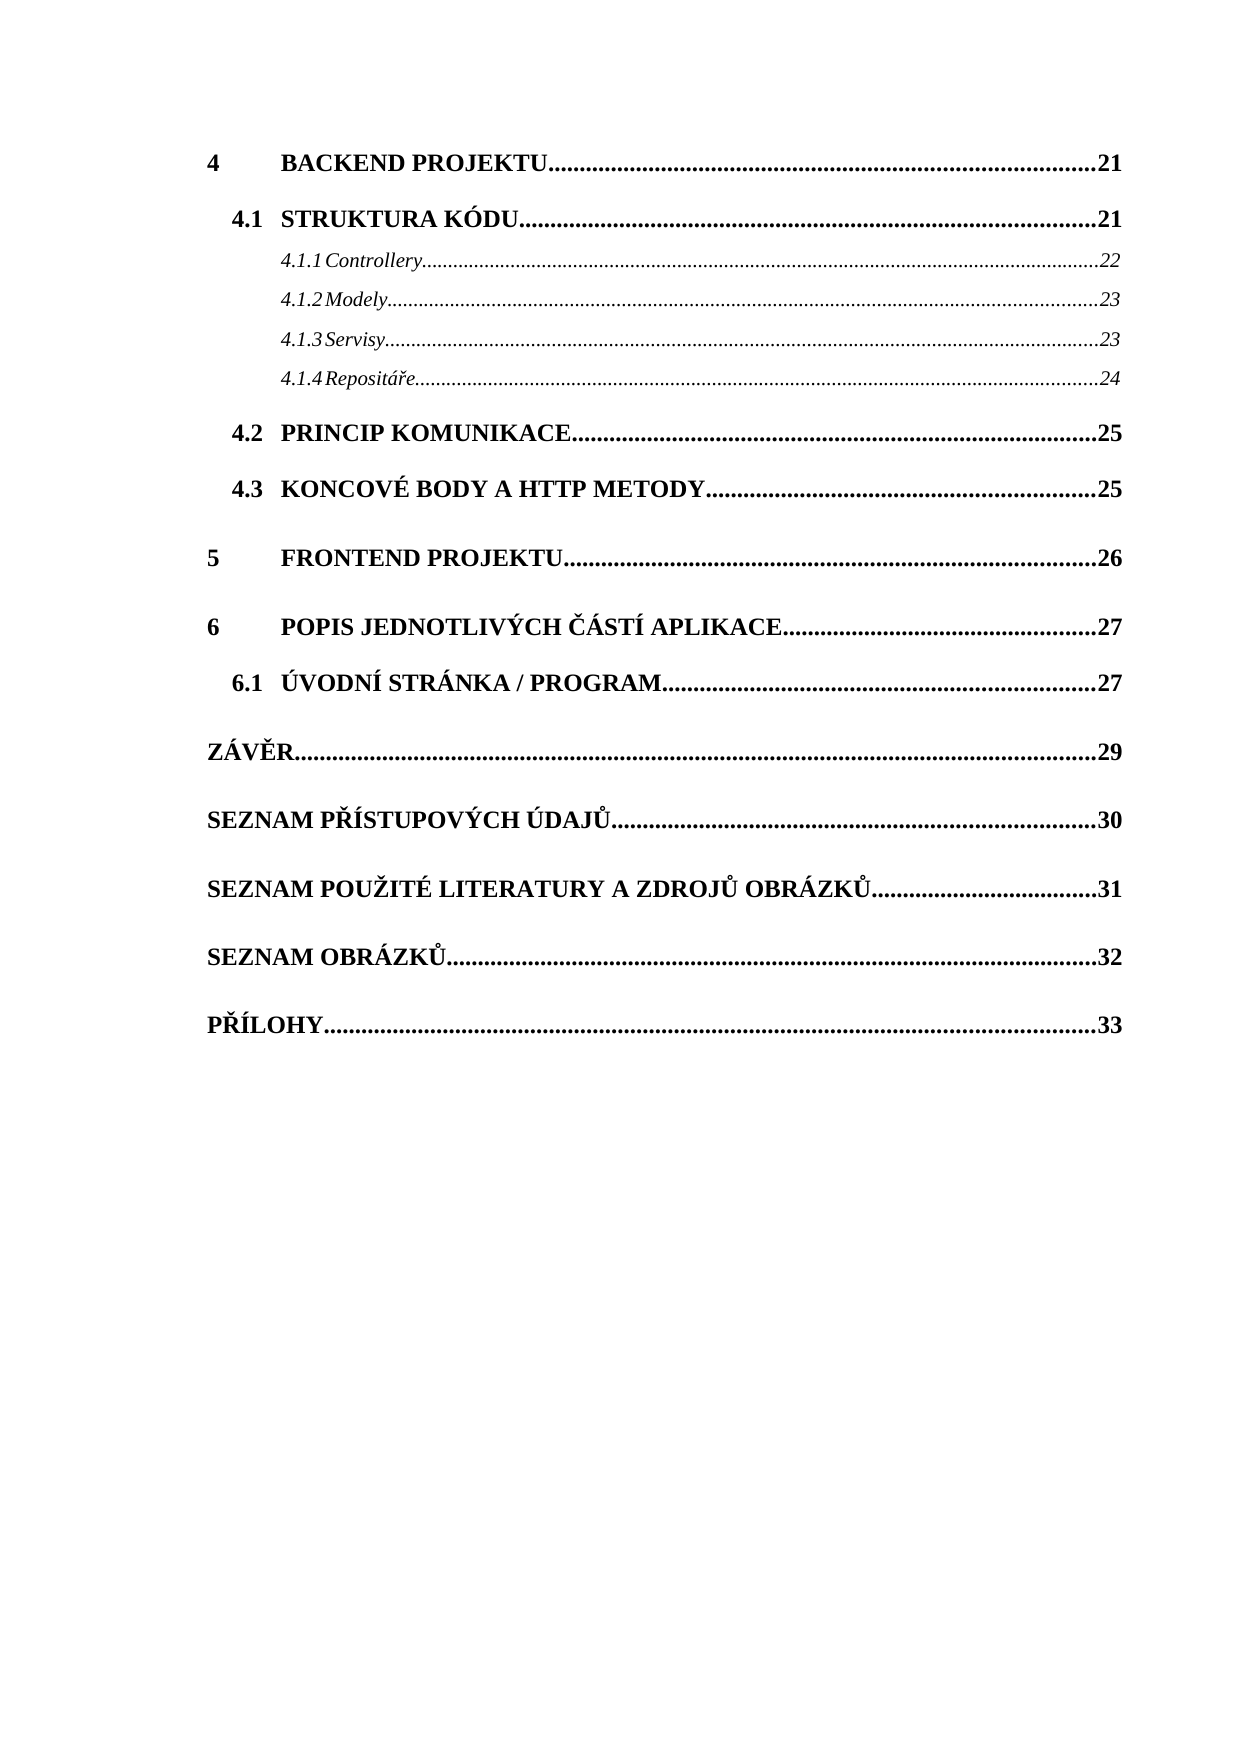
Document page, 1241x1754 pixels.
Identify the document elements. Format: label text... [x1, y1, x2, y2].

text Seznam přístupových údajů 30 [207, 806, 1122, 834]
text Závěr 29 [207, 737, 1122, 766]
text 4.2 Princip komunikace 25 [232, 418, 1122, 446]
text 6.1 Úvodní stránka / Program 27 [232, 668, 1122, 697]
text 4.1.1 Controllery 22 [281, 248, 1122, 272]
text 4.3 Koncové body a HTTP metody 25 [232, 474, 1122, 503]
text 4.1.4 Repositáře 24 [281, 366, 1122, 390]
text 5 Frontend projektu 26 [207, 543, 1122, 572]
text Seznam použité literatury a zdrojů obrázků 31 [207, 874, 1122, 902]
text Seznam obrázků 32 [207, 942, 1122, 971]
text 6 Popis jednotlivých částí aplikace 27 [207, 612, 1122, 641]
text 4 Backend projektu 21 [207, 148, 1122, 176]
text 4.1 Struktura kódu 21 [232, 204, 1122, 233]
text Přílohy 33 [207, 1010, 1122, 1039]
text 4.1.3 Servisy 23 [281, 327, 1122, 351]
text 4.1.2 Modely 23 [281, 287, 1122, 311]
